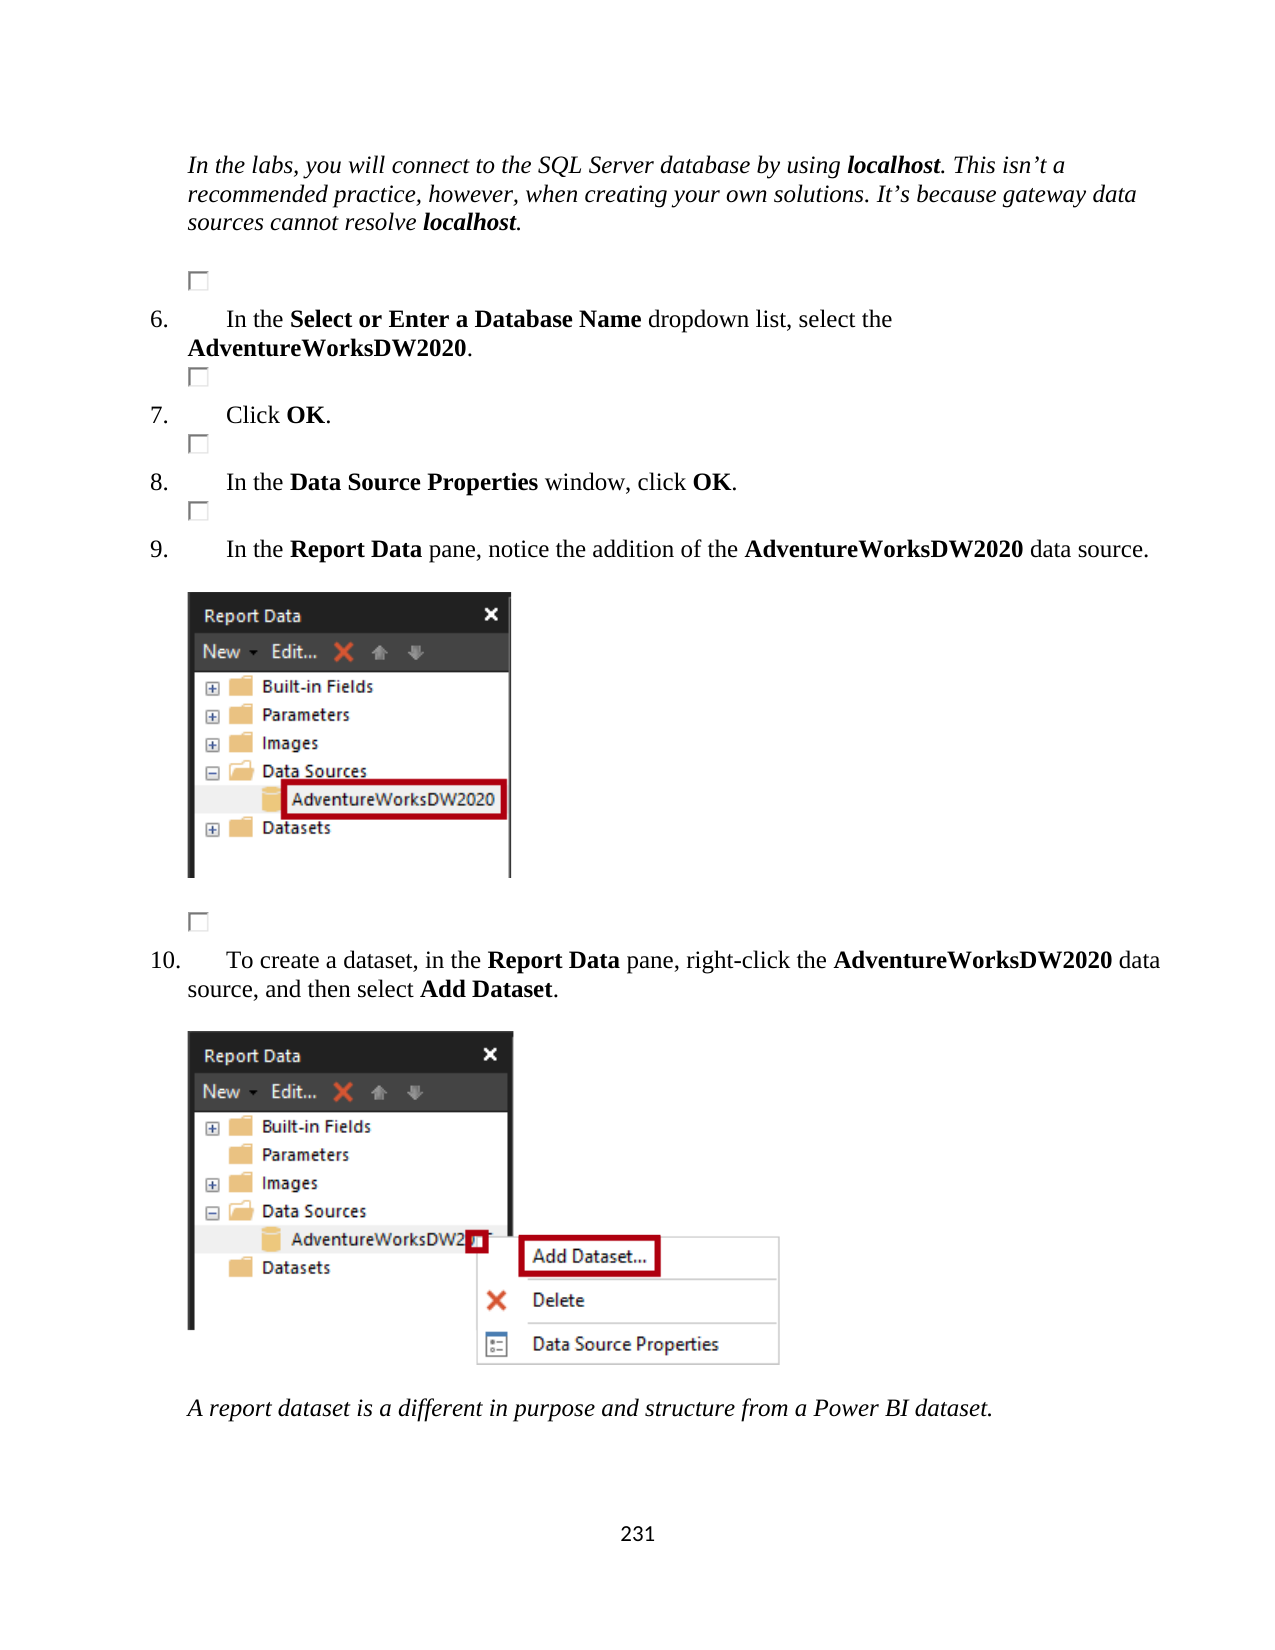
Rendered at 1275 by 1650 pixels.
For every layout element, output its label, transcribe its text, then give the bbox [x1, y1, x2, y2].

list To create a dataset, in the Report Data pane, right-click the AdventureWorksDW2020 data source, and then select Add Dataset. [150, 907, 1162, 1003]
list In the Select or Enter a Database Name dropdown list, select the AdventureWorksDW2020. [150, 265, 1162, 361]
list In the Data Source Properties window, click OK. [150, 428, 1162, 496]
list In the Report Data pane, notice the addition of the AdventureWorksDW2020 data source. [150, 496, 1162, 563]
list Click OK. [150, 361, 1162, 428]
picture [187, 592, 512, 878]
text A report dataset is a different in purpose and structure from a Power BI dataset. [187, 1393, 1162, 1422]
text In the labs, you will connect to the SQL Server database by using localhost. This isn’t a recommended practice, however, when creating your own solutions. It’s because gateway data sources cannot resolve localhost. [187, 150, 1162, 236]
picture [187, 1031, 780, 1365]
